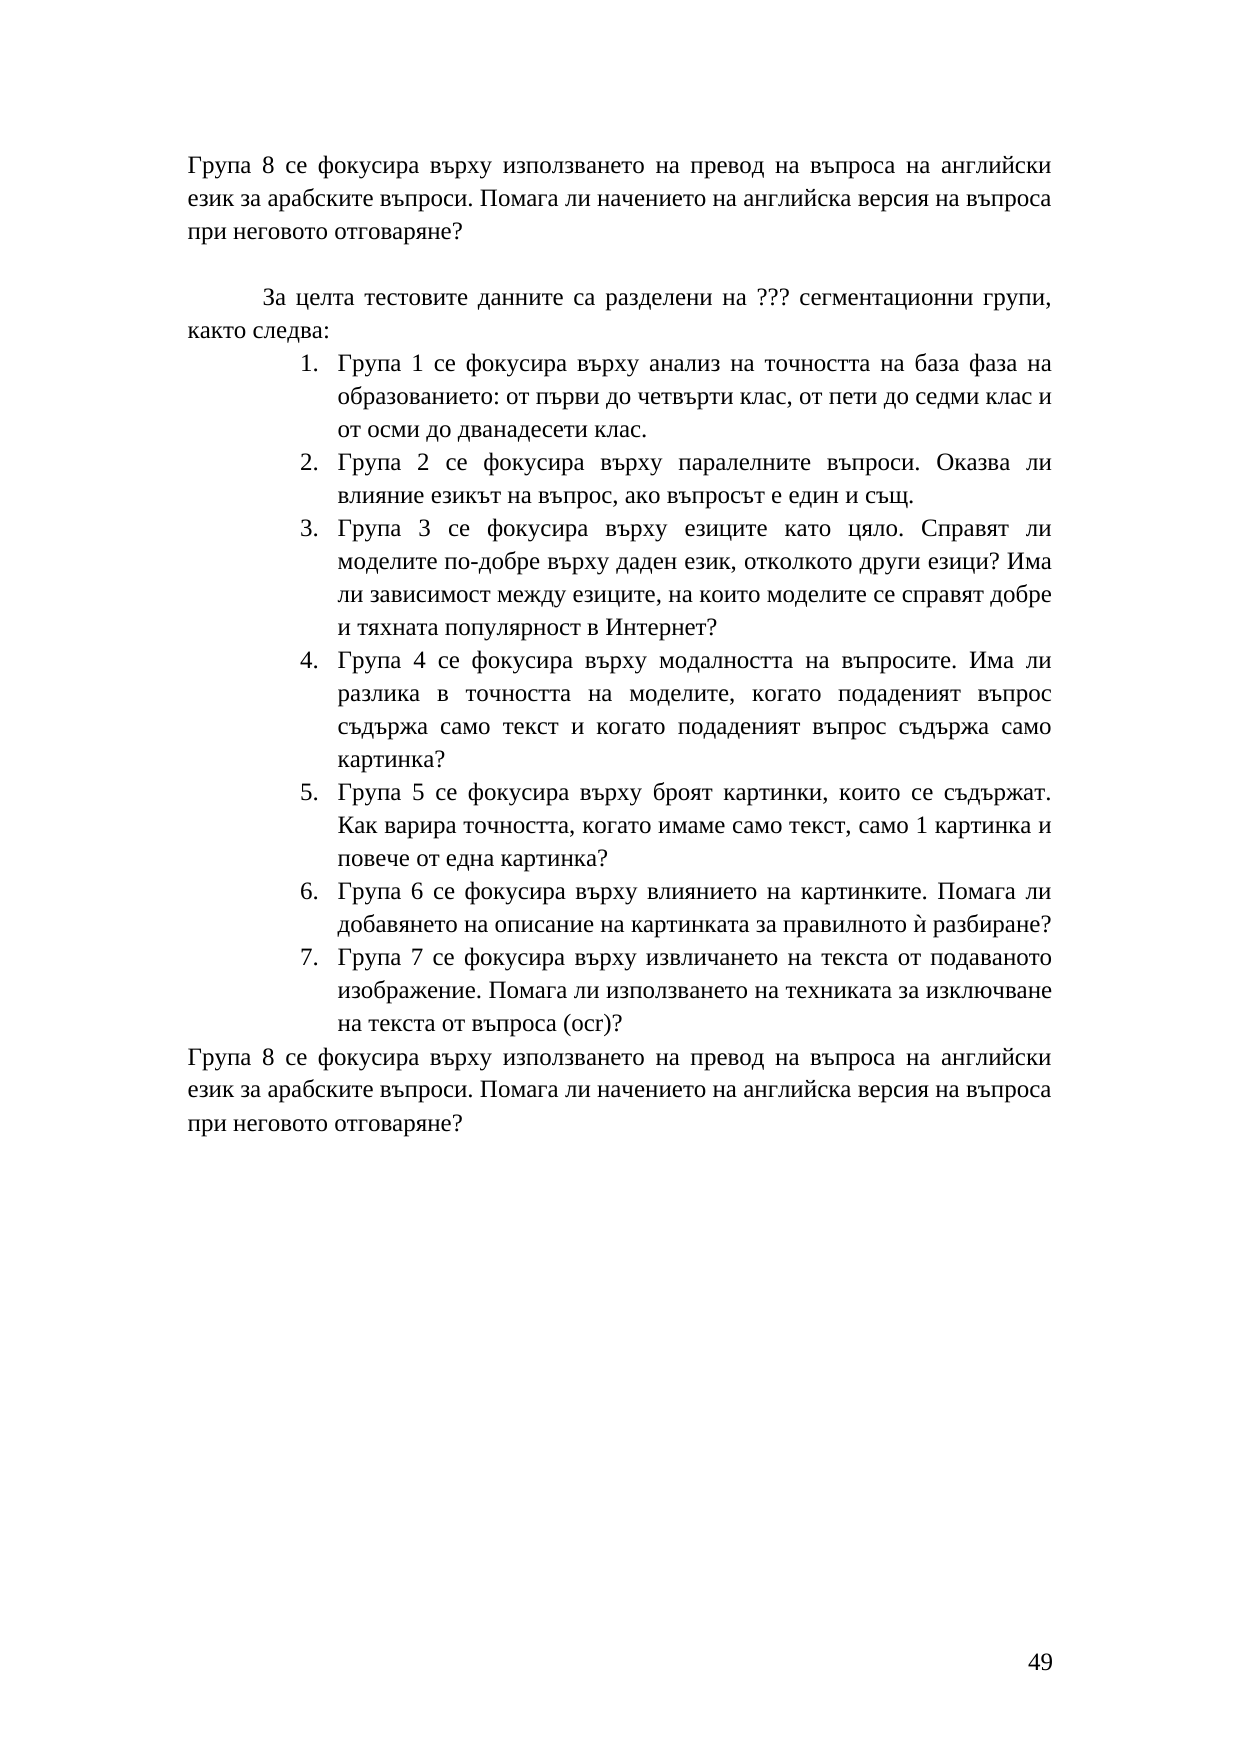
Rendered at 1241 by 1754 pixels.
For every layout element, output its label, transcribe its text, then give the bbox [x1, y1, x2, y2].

list Група 6 се фокусира върху влиянието на картинките. Помага ли добавянето на описание на картинката за правилното ѝ разбиране? [300, 876, 1053, 938]
list Група 5 се фокусира върху броят картинки, които се съдържат. Как варира точността, когато имаме само текст, само 1 картинка и повече от една картинка? [300, 777, 1053, 872]
list Група 7 се фокусира върху извличането на текста от подаваното изображение. Помага ли използването на техниката за изключване на текста от въпроса (ocr)? [300, 942, 1053, 1037]
text За целта тестовите данните са разделени на ??? сегментационни групи, както следва: [187, 282, 1053, 344]
list Група 3 се фокусира върху езиците като цяло. Справят ли моделите по-добре върху даден език, отколкото други езици? Има ли зависимост между езиците, на които моделите се справят добре и тяхната популярност в Интернет? [300, 513, 1053, 641]
list Група 1 се фокусира върху анализ на точността на база фаза на образованието: от първи до четвърти клас, от пети до седми клас и от осми до дванадесети клас. [300, 348, 1053, 443]
text Група 8 се фокусира върху използването на превод на въпроса на английски език за арабските въпроси. Помага ли начението на английска версия на въпроса при неговото отговаряне? [187, 1042, 1053, 1136]
list Група 2 се фокусира върху паралелните въпроси. Оказва ли влияние езикът на въпрос, ако въпросът е един и същ. [300, 447, 1053, 509]
list Група 4 се фокусира върху модалността на въпросите. Има ли разлика в точността на моделите, когато подаденият въпрос съдържа само текст и когато подаденият въпрос съдържа само картинка? [300, 645, 1053, 773]
text Група 8 се фокусира върху използването на превод на въпроса на английски език за арабските въпроси. Помага ли начението на английска версия на въпроса при неговото отговаряне? [187, 150, 1053, 245]
